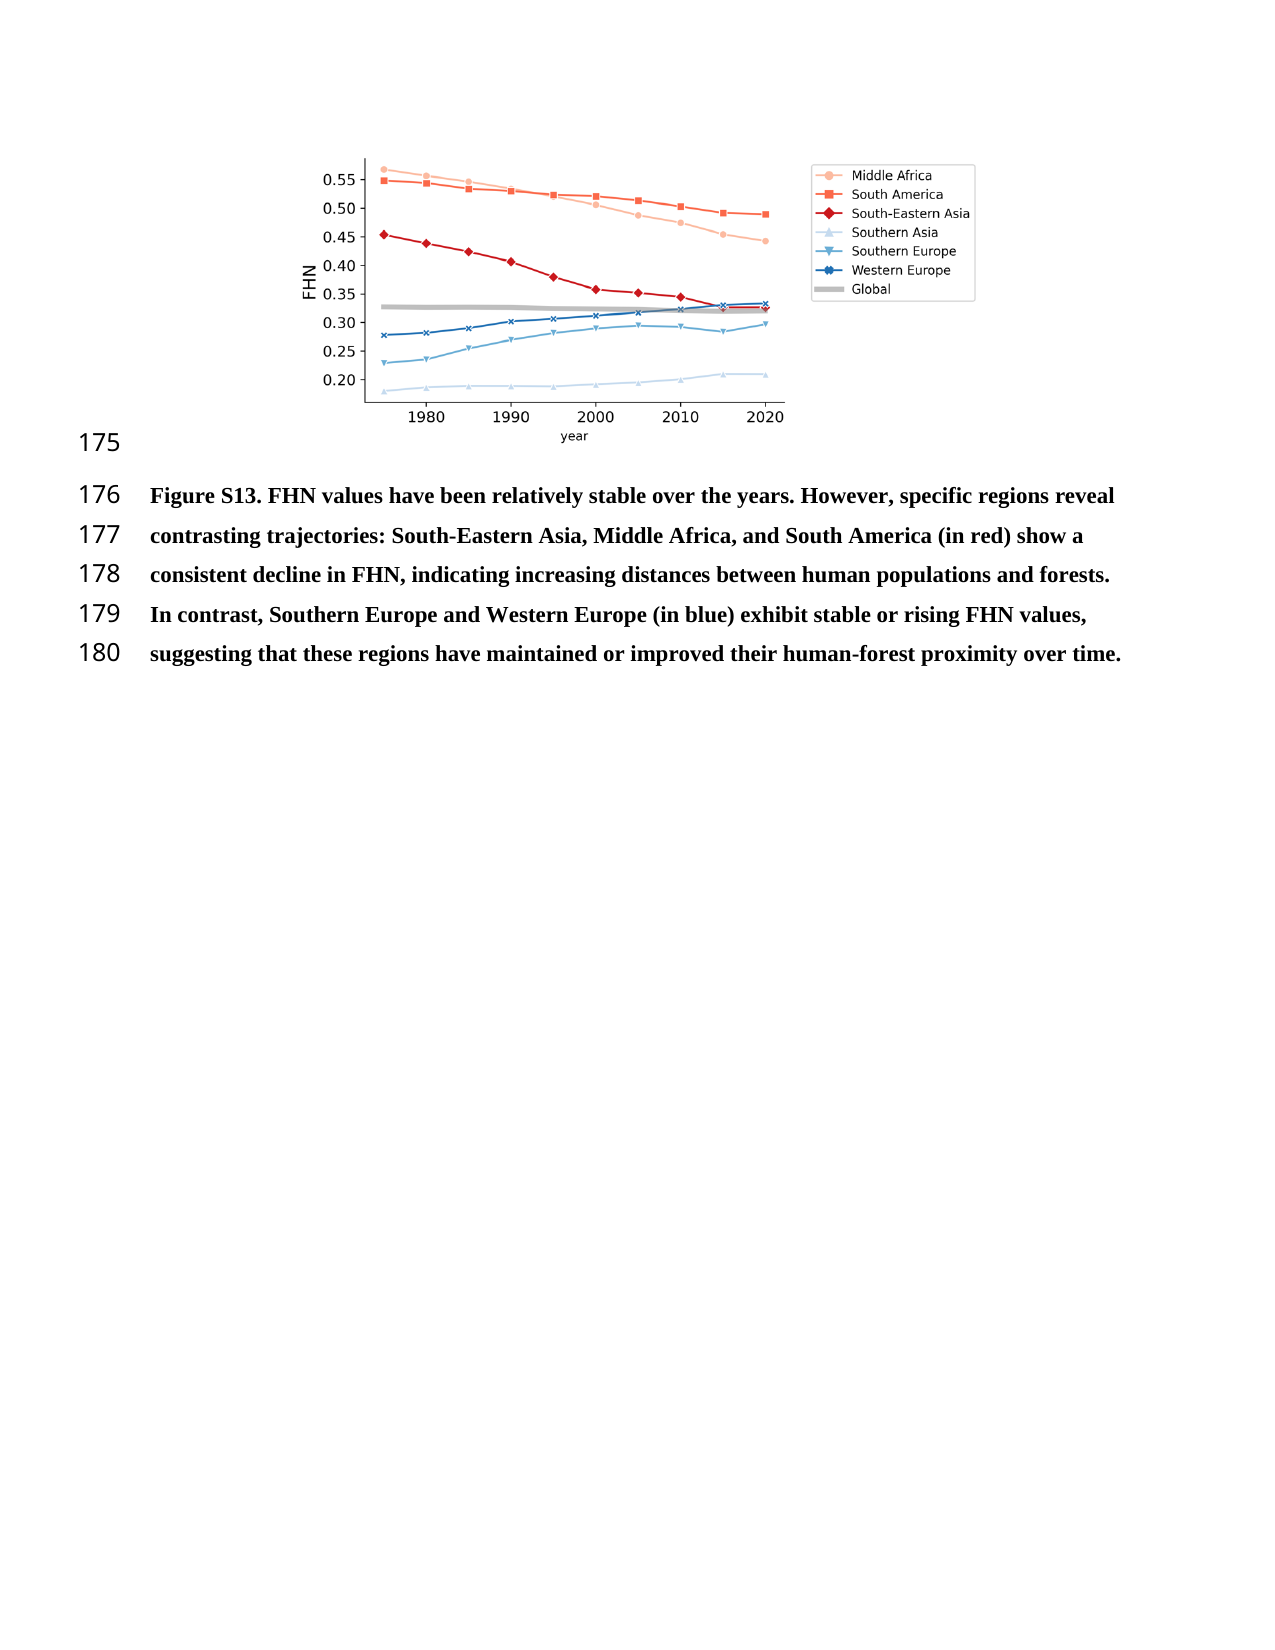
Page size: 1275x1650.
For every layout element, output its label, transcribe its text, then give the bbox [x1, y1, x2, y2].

text Figure S13. FHN values have been relatively stable over the years. However, specific regions reveal contrasting trajectories: South-Eastern Asia, Middle Africa, and South America (in red) show a consistent decline in FHN, indicating increasing distances between human populations and forests. In contrast, Southern Europe and Western Europe (in blue) exhibit stable or rising FHN values, suggesting that these regions have maintained or improved their human-forest proximity over time. [150, 482, 1125, 666]
picture [291, 150, 984, 452]
